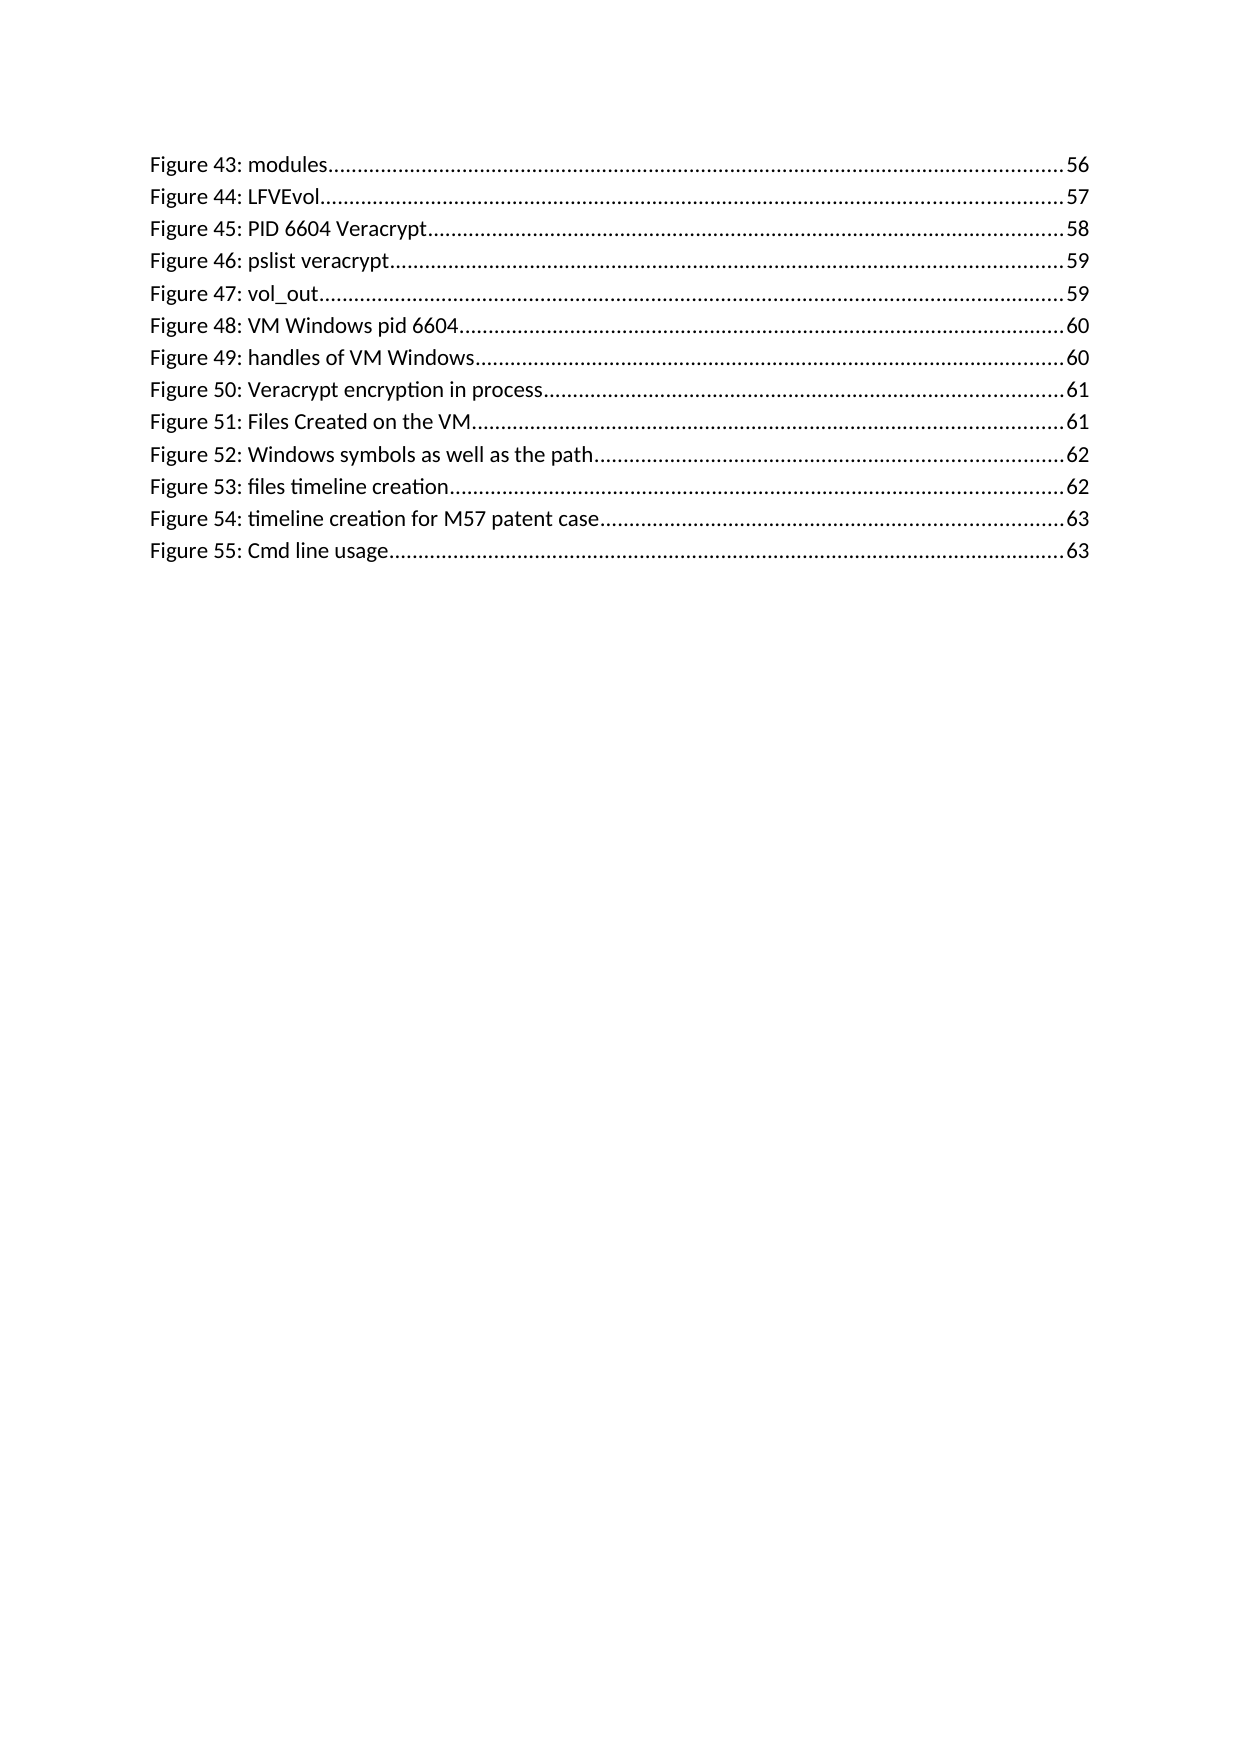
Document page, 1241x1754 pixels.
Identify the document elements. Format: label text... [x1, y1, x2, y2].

text Figure 45: PID 6604 Veracrypt 58 [150, 214, 1090, 242]
text Figure 53: files timeline creation 62 [150, 472, 1090, 500]
text Figure 55: Cmd line usage 63 [150, 536, 1090, 564]
text Figure 44: LFVEvol 57 [150, 182, 1090, 210]
text Figure 54: timeline creation for M57 patent case 63 [150, 504, 1090, 532]
text Figure 49: handles of VM Windows 60 [150, 343, 1090, 371]
text Figure 51: Files Created on the VM 61 [150, 407, 1090, 436]
text Figure 48: VM Windows pid 6604 60 [150, 311, 1090, 339]
text Figure 47: vol_out 59 [150, 279, 1090, 307]
text Figure 46: pslist veracrypt 59 [150, 247, 1090, 274]
text Figure 43: modules 56 [150, 150, 1090, 178]
text Figure 52: Windows symbols as well as the path 62 [150, 440, 1090, 468]
text Figure 50: Veracrypt encryption in process 61 [150, 375, 1090, 403]
